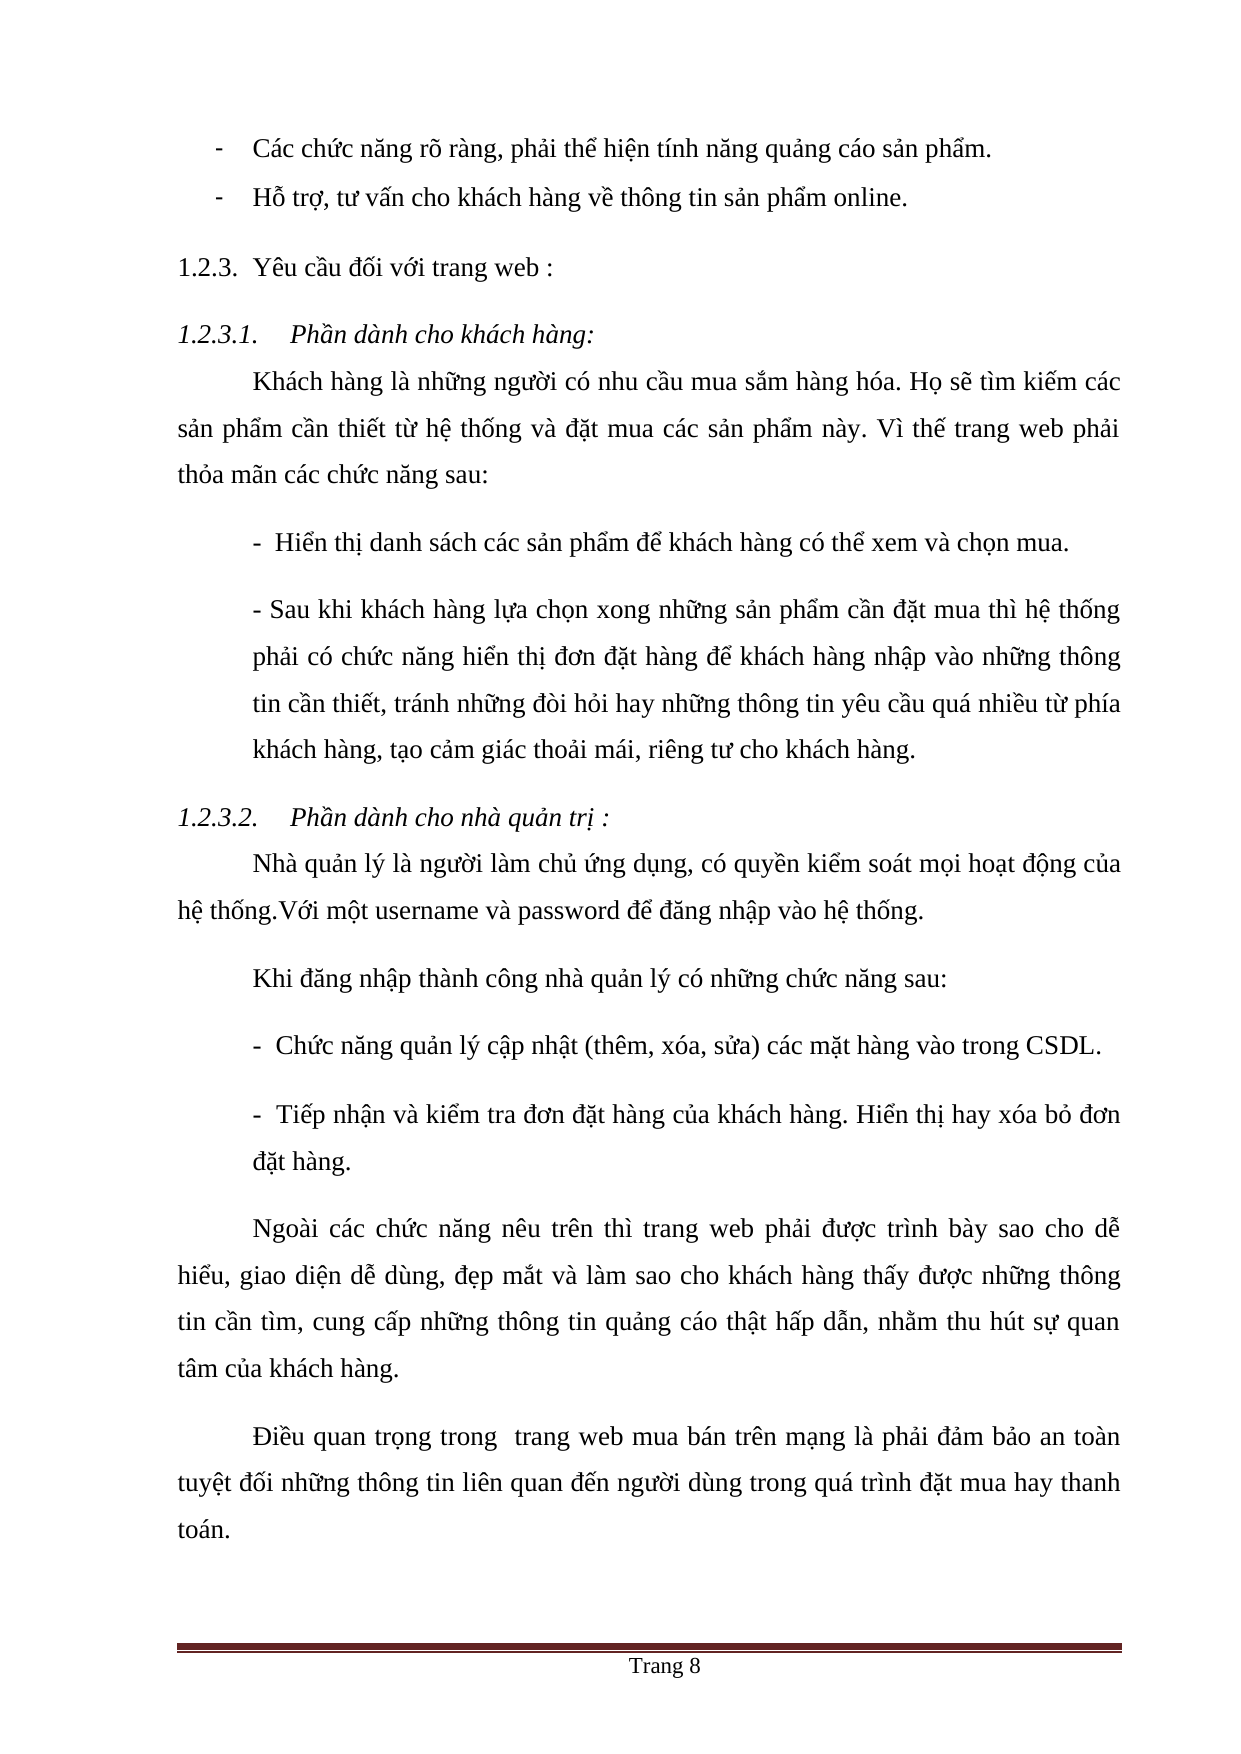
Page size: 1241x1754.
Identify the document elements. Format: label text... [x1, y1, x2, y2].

subtitle Phần dành cho nhà quản trị : [177, 801, 1122, 832]
text Ngoài các chức năng nêu trên thì trang web phải được trình bày sao cho dễ hiểu, giao diện dễ dùng, đẹp mắt và làm sao cho khách hàng thấy được những thông tin cần tìm, cung cấp những thông tin quảng cáo thật hấp dẫn, nhằm thu hút sự quan tâm của khách hàng. [177, 1212, 1122, 1383]
list Các chức năng rõ ràng, phải thể hiện tính năng quảng cáo sản phẩm. [215, 131, 1122, 164]
subtitle Phần dành cho khách hàng: [177, 318, 1122, 349]
text - Tiếp nhận và kiểm tra đơn đặt hàng của khách hàng. Hiển thị hay xóa bỏ đơn đặt hàng. [252, 1098, 1122, 1176]
text - Sau khi khách hàng lựa chọn xong những sản phẩm cần đặt mua thì hệ thống phải có chức năng hiển thị đơn đặt hàng để khách hàng nhập vào những thông tin cần thiết, tránh những đòi hỏi hay những thông tin yêu cầu quá nhiều từ phía khách hàng, tạo cảm giác thoải mái, riêng tư cho khách hàng. [252, 593, 1122, 764]
text Khi đăng nhập thành công nhà quản lý có những chức năng sau: [177, 962, 1122, 993]
text - Hiển thị danh sách các sản phẩm để khách hàng có thể xem và chọn mua. [252, 526, 1122, 557]
text - Chức năng quản lý cập nhật (thêm, xóa, sửa) các mặt hàng vào trong CSDL. [252, 1029, 1122, 1060]
text Nhà quản lý là người làm chủ ứng dụng, có quyền kiểm soát mọi hoạt động của hệ thống.Với một username và password để đăng nhập vào hệ thống. [177, 847, 1122, 925]
list Hỗ trợ, tư vấn cho khách hàng về thông tin sản phẩm online. [215, 181, 1122, 213]
text Điều quan trọng trong trang web mua bán trên mạng là phải đảm bảo an toàn tuyệt đối những thông tin liên quan đến người dùng trong quá trình đặt mua hay thanh toán. [177, 1419, 1122, 1544]
text Khách hàng là những người có nhu cầu mua sắm hàng hóa. Họ sẽ tìm kiếm các sản phẩm cần thiết từ hệ thống và đặt mua các sản phẩm này. Vì thế trang web phải thỏa mãn các chức năng sau: [177, 365, 1122, 489]
subtitle Yêu cầu đối với trang web : [177, 251, 1122, 282]
